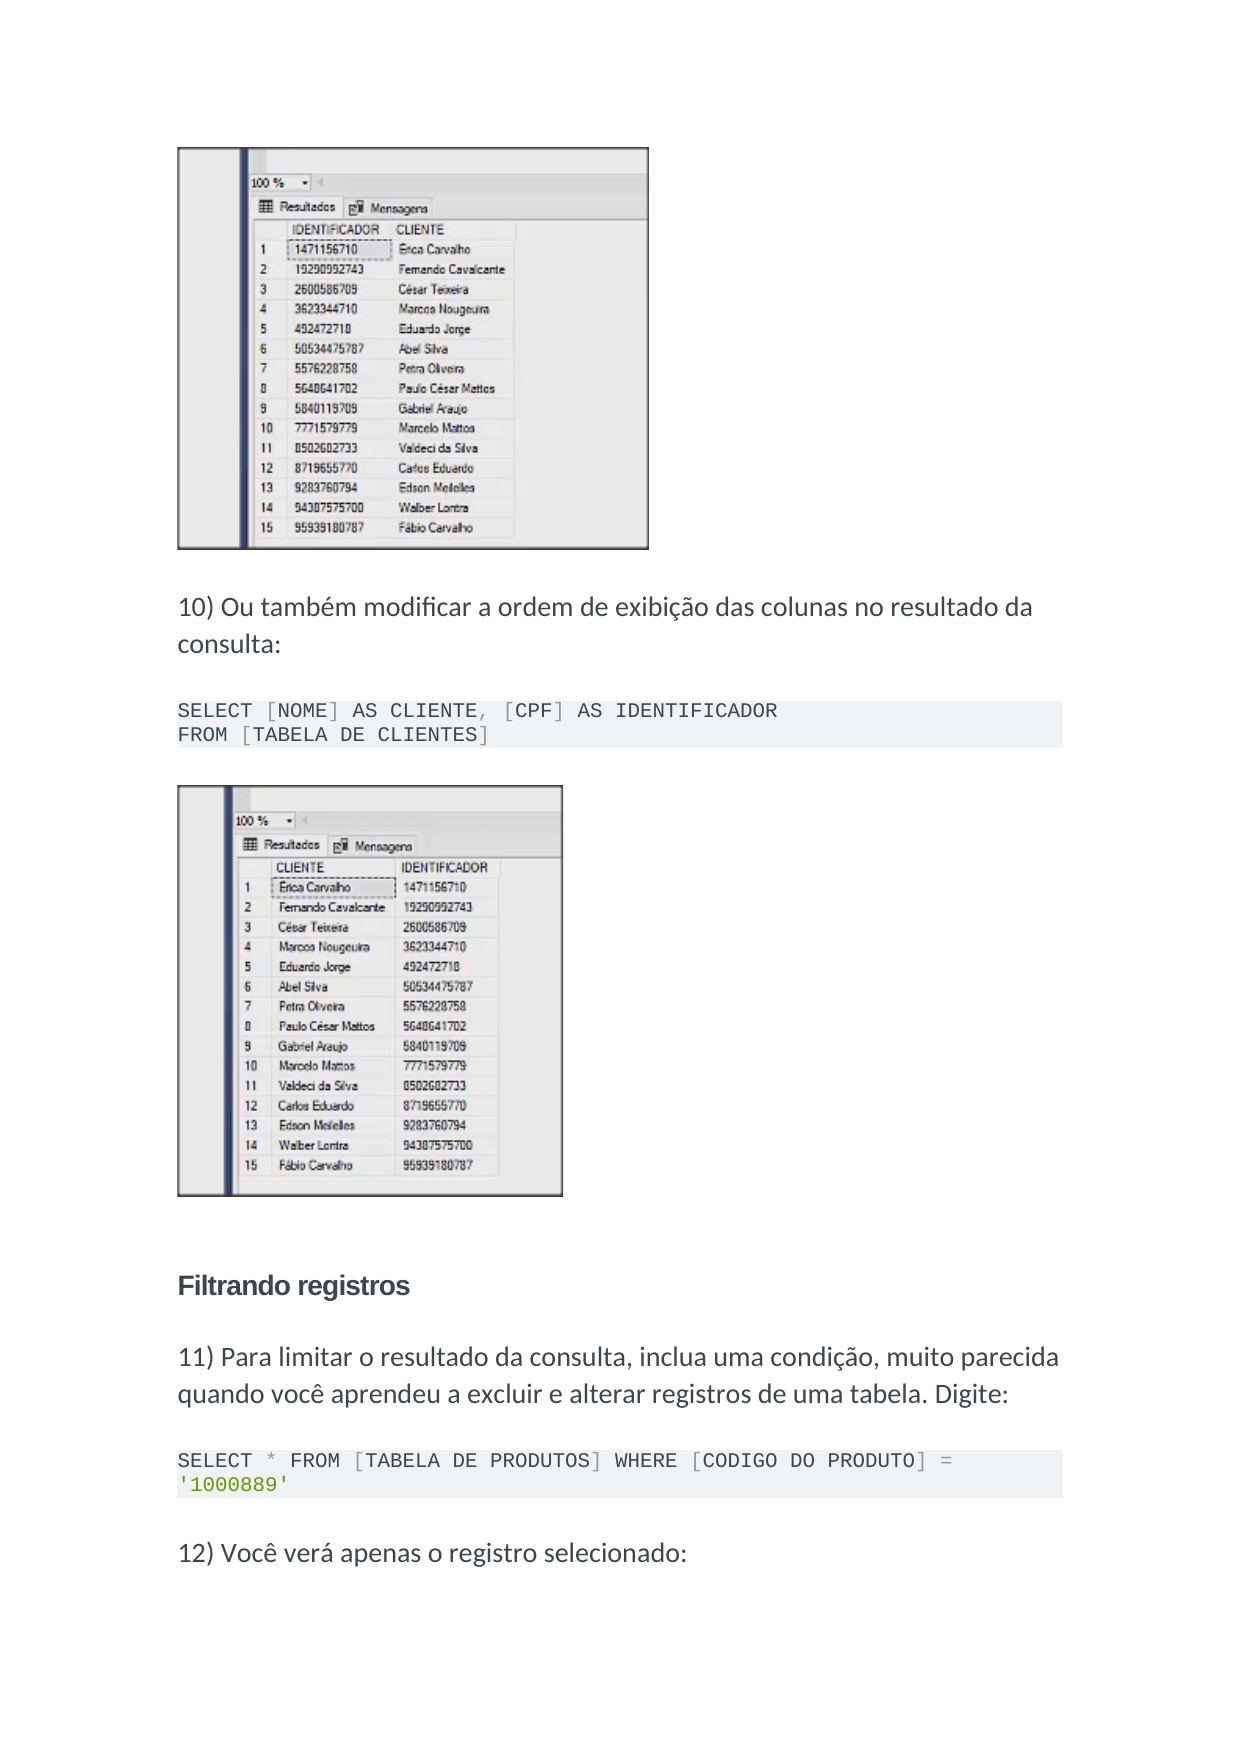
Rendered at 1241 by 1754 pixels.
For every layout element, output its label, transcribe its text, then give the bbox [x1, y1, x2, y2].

text SELECT * FROM [TABELA DE PRODUTOS] WHERE [CODIGO DO PRODUTO] = '1000889' [177, 1450, 1063, 1498]
text 12) Você verá apenas o registro selecionado: [177, 1535, 1063, 1569]
text 10) Ou também modificar a ordem de exibição das colunas no resultado da consulta: [177, 589, 1063, 660]
subtitle Filtrando registros [177, 1269, 1063, 1301]
text FROM [TABELA DE CLIENTES] [177, 724, 1063, 748]
picture [177, 147, 649, 550]
text 11) Para limitar o resultado da consulta, inclua uma condição, muito parecida quando você aprendeu a excluir e alterar registros de uma tabela. Digite: [177, 1339, 1063, 1410]
picture [177, 785, 564, 1197]
text SELECT [NOME] AS CLIENTE, [CPF] AS IDENTIFICADOR [177, 701, 1063, 724]
